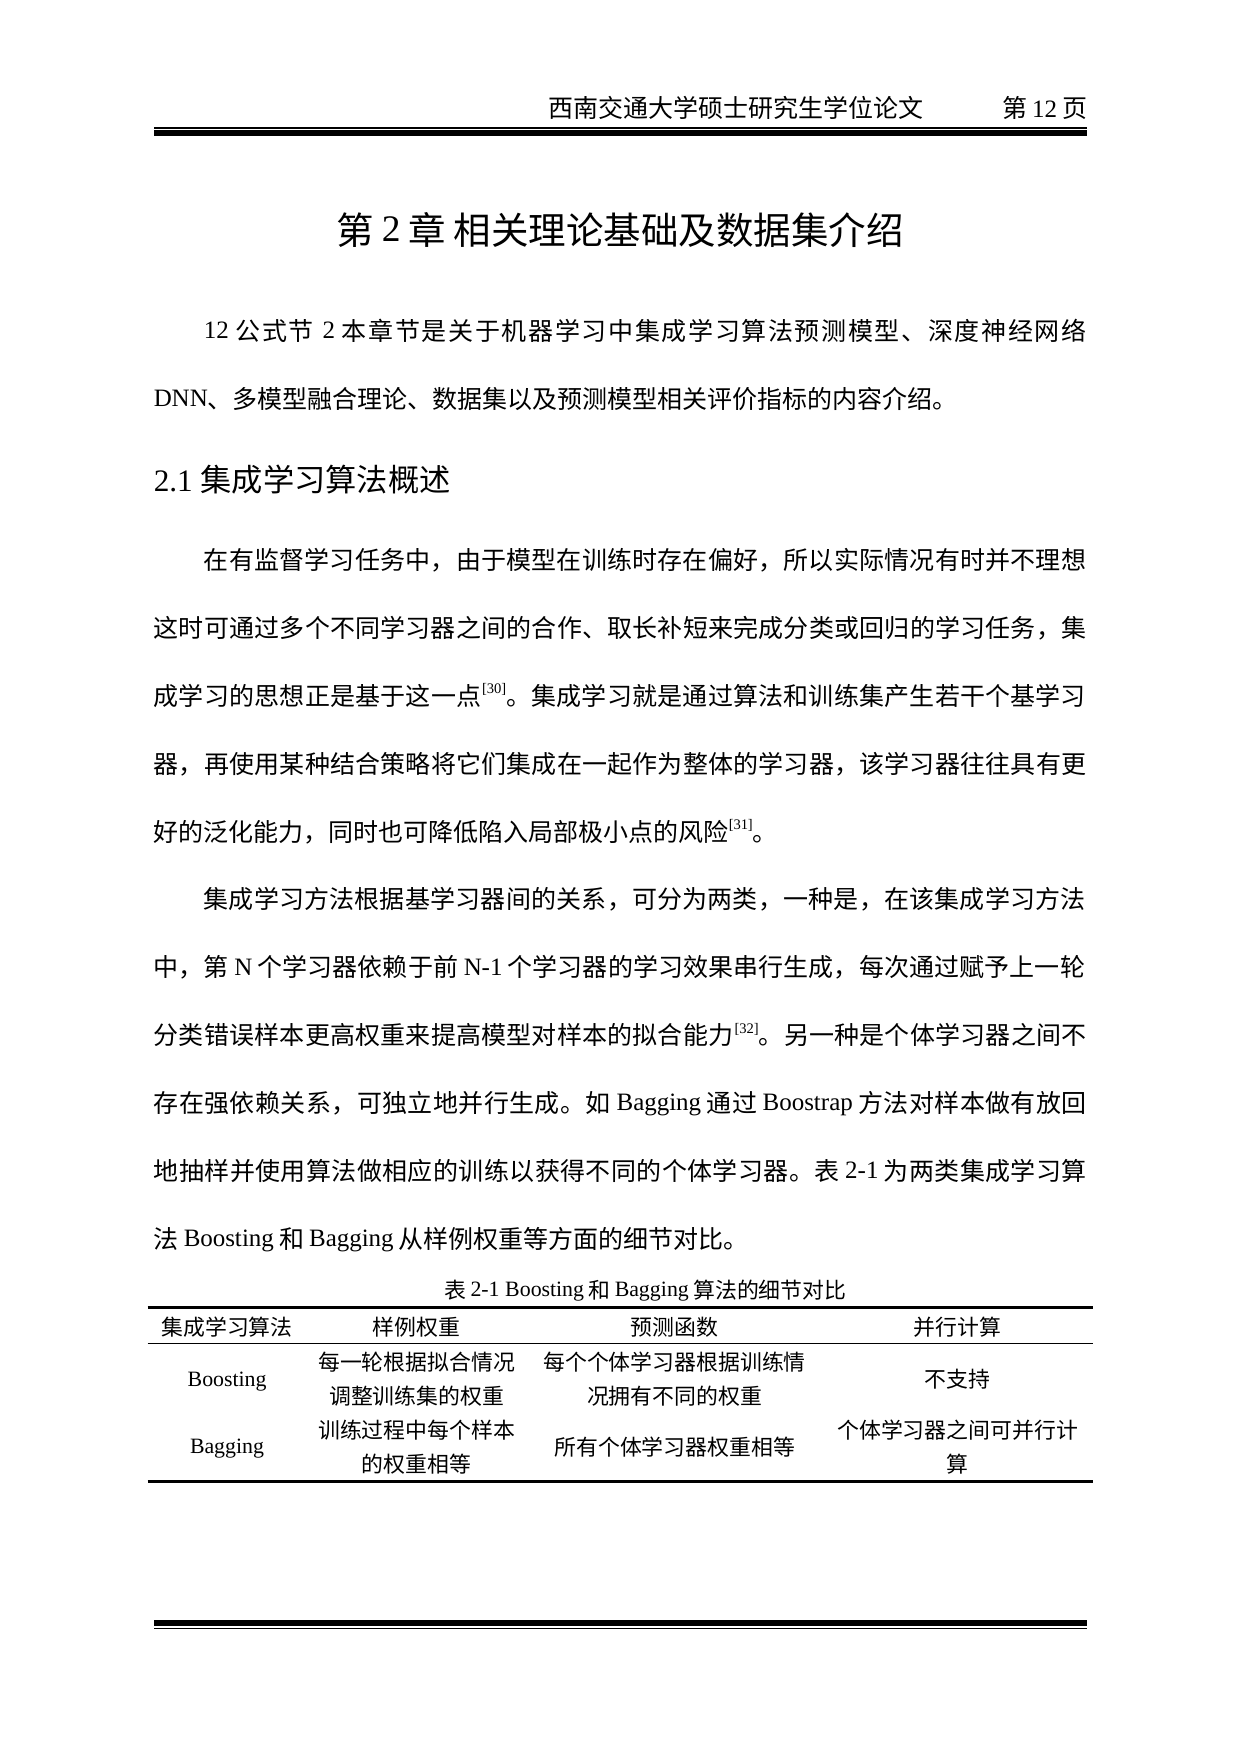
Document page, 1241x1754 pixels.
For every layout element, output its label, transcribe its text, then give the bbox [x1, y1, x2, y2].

table_cell 每个个体学习器根据训练情况拥有不同的权重 [527, 1344, 822, 1412]
table_cell 训练过程中每个样本的权重相等 [306, 1412, 527, 1480]
table_cell 每一轮根据拟合情况调整训练集的权重 [306, 1344, 527, 1412]
text 本章节是关于机器学习中集成学习算法预测模型、深度神经网络DNN、多模型融合理论、数据集以及预测模型相关评价指标的内容介绍。 [153, 296, 1087, 432]
table_header 预测函数 [527, 1309, 822, 1343]
table_cell Bagging [148, 1412, 306, 1480]
table_header 样例权重 [306, 1309, 527, 1343]
table_cell 个体学习器之间可并行计算 [822, 1412, 1093, 1480]
text 在有监督学习任务中，由于模型在训练时存在偏好，所以实际情况有时并不理想，这时可通过多个不同学习器之间的合作、取长补短来完成分类或回归的学习任务，集成学习的思想正是基于这一点[30]。集成学习就是通过算法和训练集产生若干个基学习器，再使用某种结合策略将它们集成在一起作为整体的学习器，该学习器往往具有更好的泛化能力，同时也可降低陷入局部极小点的风险[31]。 [153, 524, 1087, 864]
table_cell 所有个体学习器权重相等 [527, 1412, 822, 1480]
table_header 并行计算 [822, 1309, 1093, 1343]
table_header 集成学习算法 [148, 1309, 306, 1343]
subtitle 第2章 相关理论基础及数据集介绍 [153, 194, 1087, 262]
table_cell 不支持 [822, 1344, 1093, 1412]
text 表2-1 Boosting和Bagging算法的细节对比 [153, 1272, 1087, 1306]
subtitle 2.1 集成学习算法概述 [153, 444, 1087, 512]
table_cell Boosting [148, 1344, 306, 1412]
text 集成学习方法根据基学习器间的关系，可分为两类，一种是，在该集成学习方法中，第N个学习器依赖于前N-1个学习器的学习效果串行生成，每次通过赋予上一轮分类错误样本更高权重来提高模型对样本的拟合能力[32]。另一种是个体学习器之间不存在强依赖关系，可独立地并行生成。如Bagging通过Boostrap方法对样本做有放回地抽样并使用算法做相应的训练以获得不同的个体学习器。表2-1为两类集成学习算法Boosting和Bagging从样例权重等方面的细节对比。 [153, 864, 1087, 1272]
